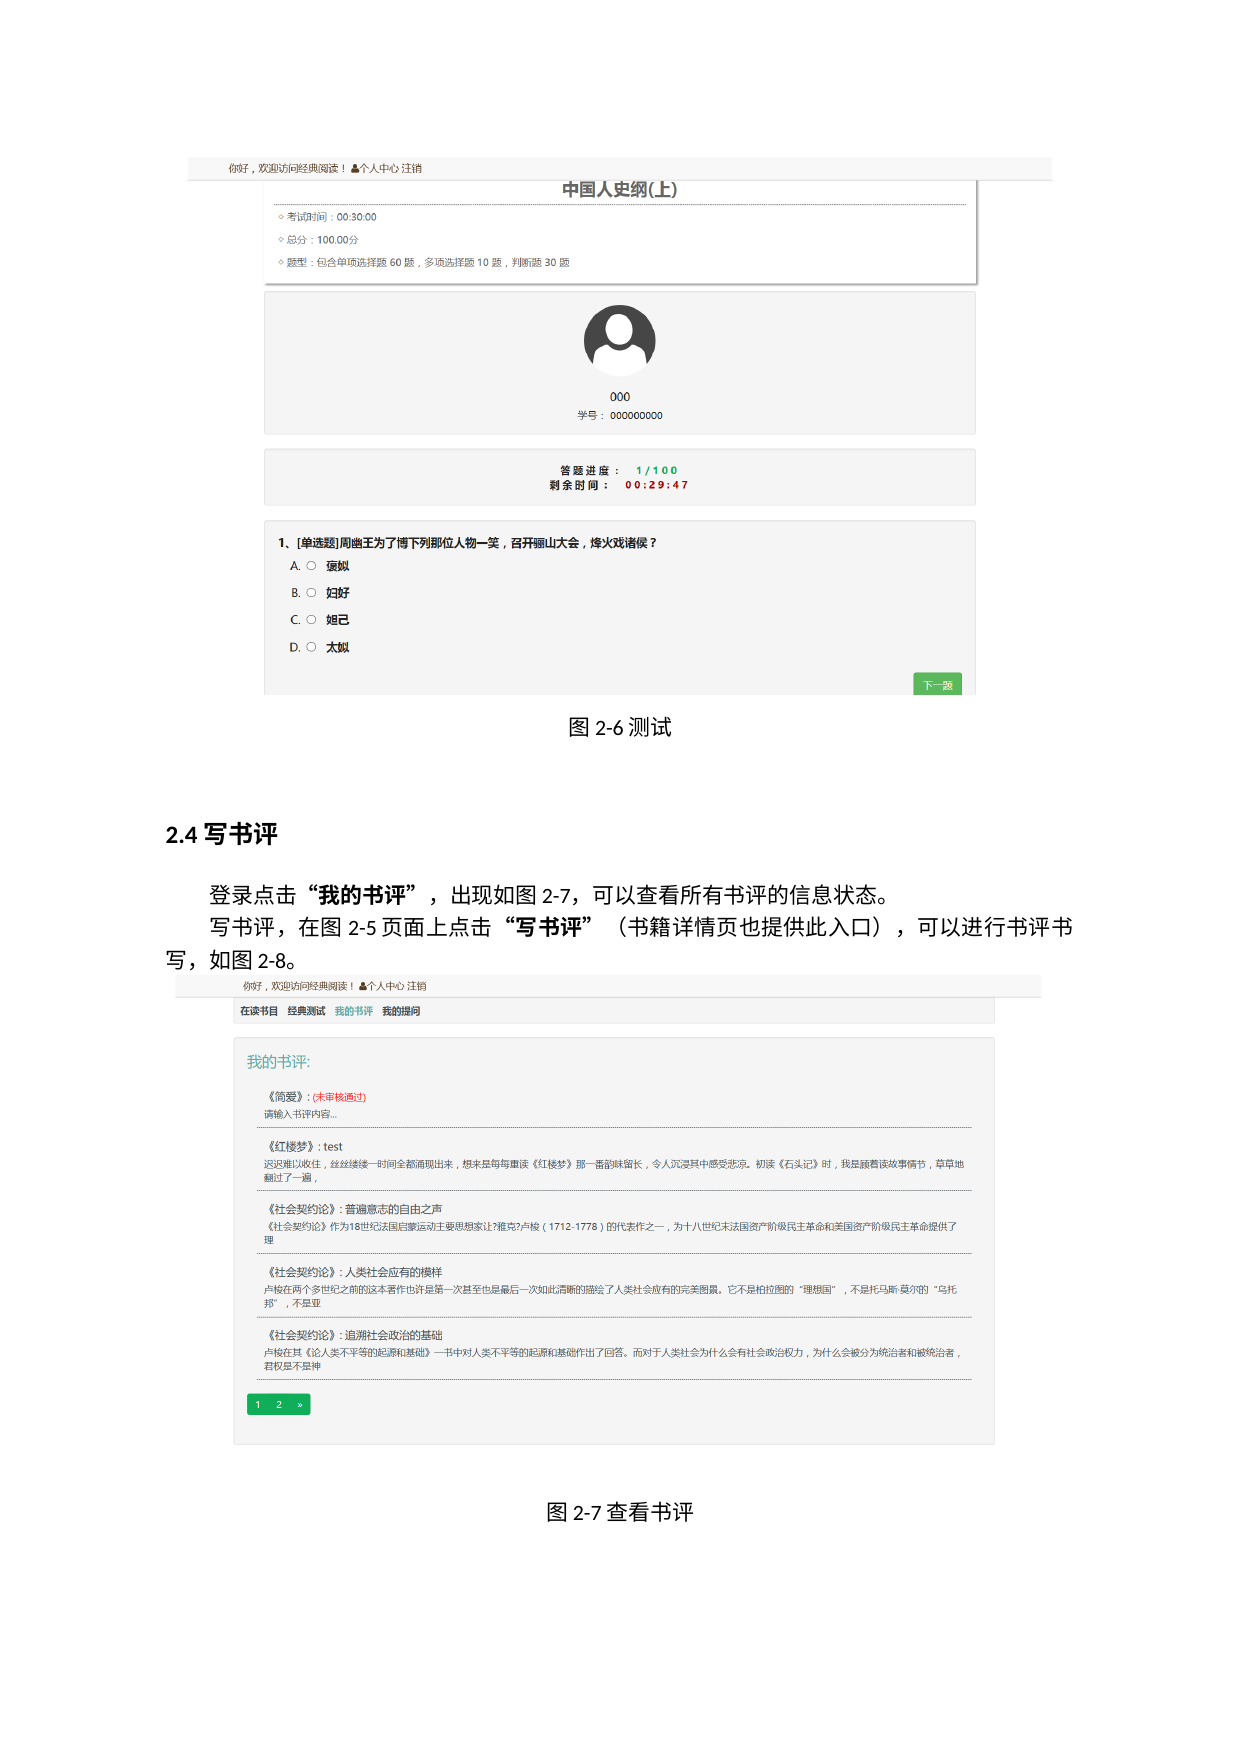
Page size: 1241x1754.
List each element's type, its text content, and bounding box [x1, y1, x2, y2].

picture [187, 157, 1053, 695]
text 登录点击“我的书评”，出现如图2-7，可以查看所有书评的信息状态。 [165, 877, 1075, 910]
text 图 2-6 测试 [165, 710, 1075, 742]
text 2.4 写书评 [165, 800, 1075, 865]
picture [175, 975, 1042, 1478]
text 图2-7 查看书评 [165, 1495, 1075, 1527]
text 写书评，在图2-5页面上点击“写书评”（书籍详情页也提供此入口），可以进行书评书写，如图2-8。 [165, 910, 1075, 975]
